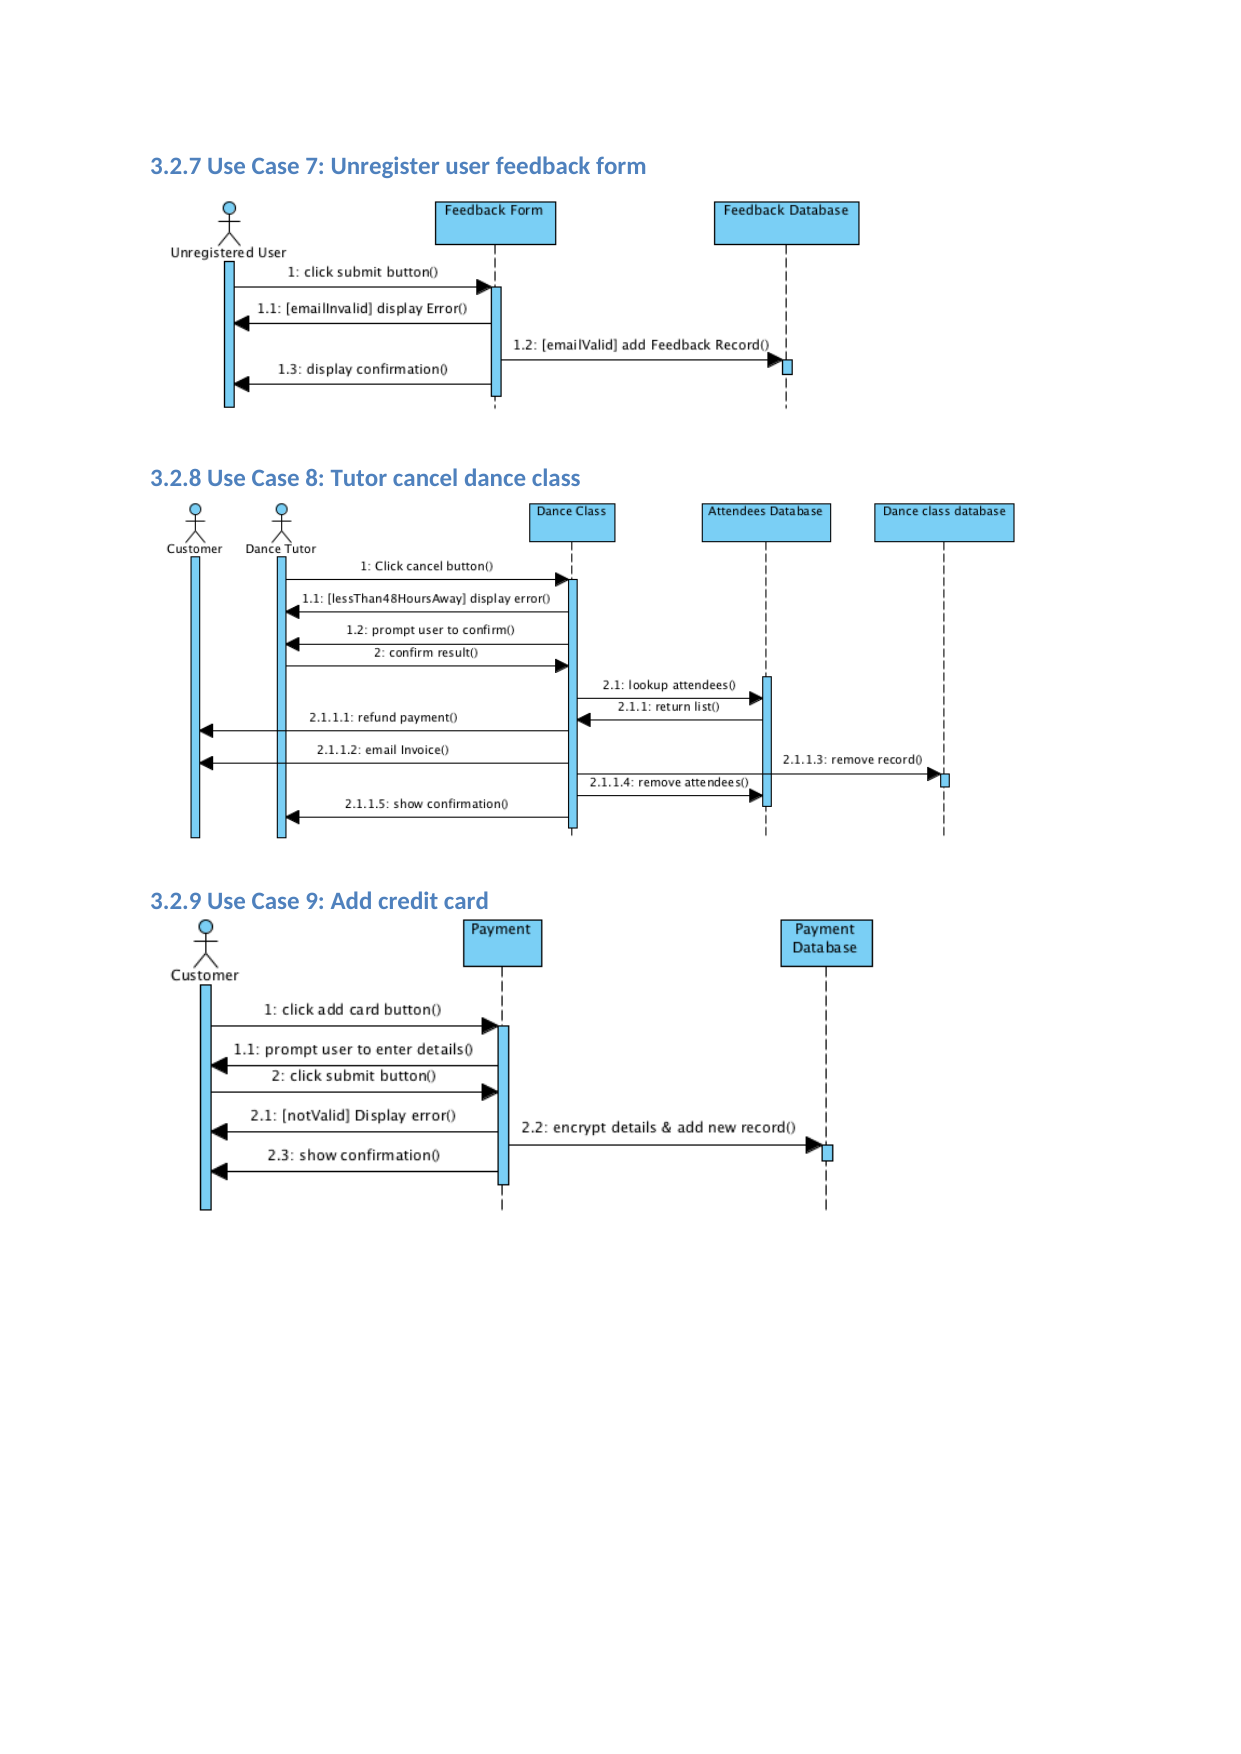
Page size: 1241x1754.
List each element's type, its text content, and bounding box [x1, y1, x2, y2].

picture [150, 916, 899, 1240]
subtitle 3.2.7 Use Case 7: Unregister user feedback form [150, 150, 1090, 181]
subtitle 3.2.8 Use Case 8: Tutor cancel dance class [150, 462, 1090, 493]
subtitle 3.2.9 Use Case 9: Add credit card [150, 886, 1090, 916]
picture [150, 180, 882, 442]
picture [150, 492, 1032, 865]
